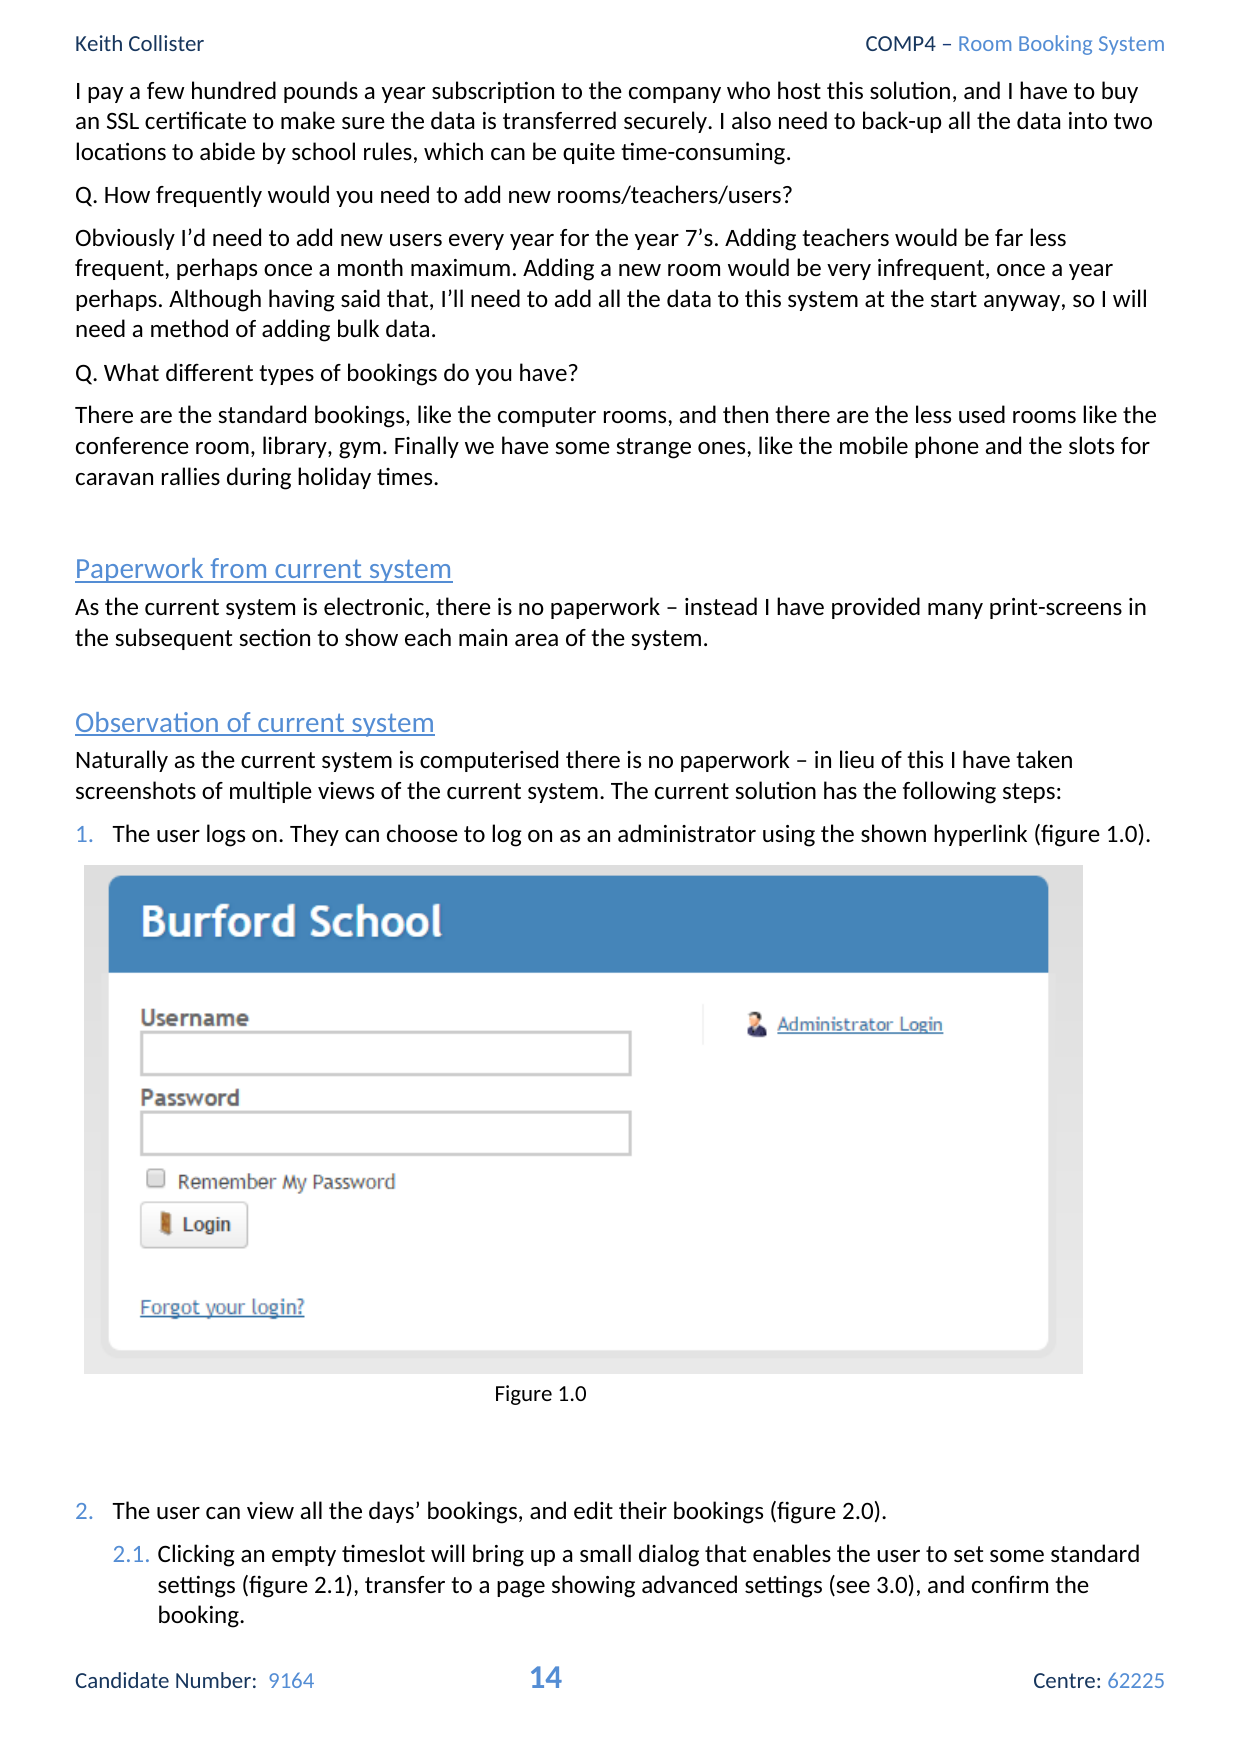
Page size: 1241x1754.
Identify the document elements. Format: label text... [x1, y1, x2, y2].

picture [84, 865, 1083, 1374]
list The user logs on. They can choose to log on as an administrator using the shown hyperlink (figure 1.0). [75, 818, 1165, 849]
subtitle Paperwork from current system [75, 512, 1165, 586]
text There are the standard bookings, like the computer rooms, and then there are the less used rooms like the conference room, library, gym. Finally we have some strange ones, like the mobile phone and the slots for caravan rallies during holiday times. [75, 400, 1165, 491]
list Clicking an empty timeslot will bring up a small dialog that enables the user to set some standard settings (figure 2.1), transfer to a page showing advanced settings (see 3.0), and confirm the booking. [112, 1538, 1165, 1630]
text Naturally as the current system is computerised there is no paperwork – in lieu of this I have taken screenshots of multiple views of the current system. The current solution has the following steps: [75, 745, 1165, 806]
text Q. What different types of bookings do you have? [75, 357, 1165, 387]
text I pay a few hundred pounds a year subscription to the company who host this solution, and I have to buy an SSL certificate to make sure the data is transferred securely. I also need to back-up all the data into two locations to abide by school rules, which can be quite time-consuming. [75, 75, 1165, 167]
subtitle Observation of current system [75, 704, 1165, 739]
text Q. How frequently would you need to add new rooms/teachers/users? [75, 179, 1165, 209]
text As the current system is electronic, there is no paperwork – instead I have provided many print-screens in the subsequent section to show each main area of the system. [75, 591, 1165, 683]
list The user can view all the days’ bookings, and edit their bookings (figure 2.0). [75, 1495, 1165, 1526]
text Obviously I’d need to add new users every year for the year 7’s. Adding teachers would be far less frequent, perhaps once a month maximum. Adding a new room would be very infrequent, once a year perhaps. Although having said that, I’ll need to add all the data to this system at the start anyway, so I will need a method of adding bulk data. [75, 222, 1165, 344]
